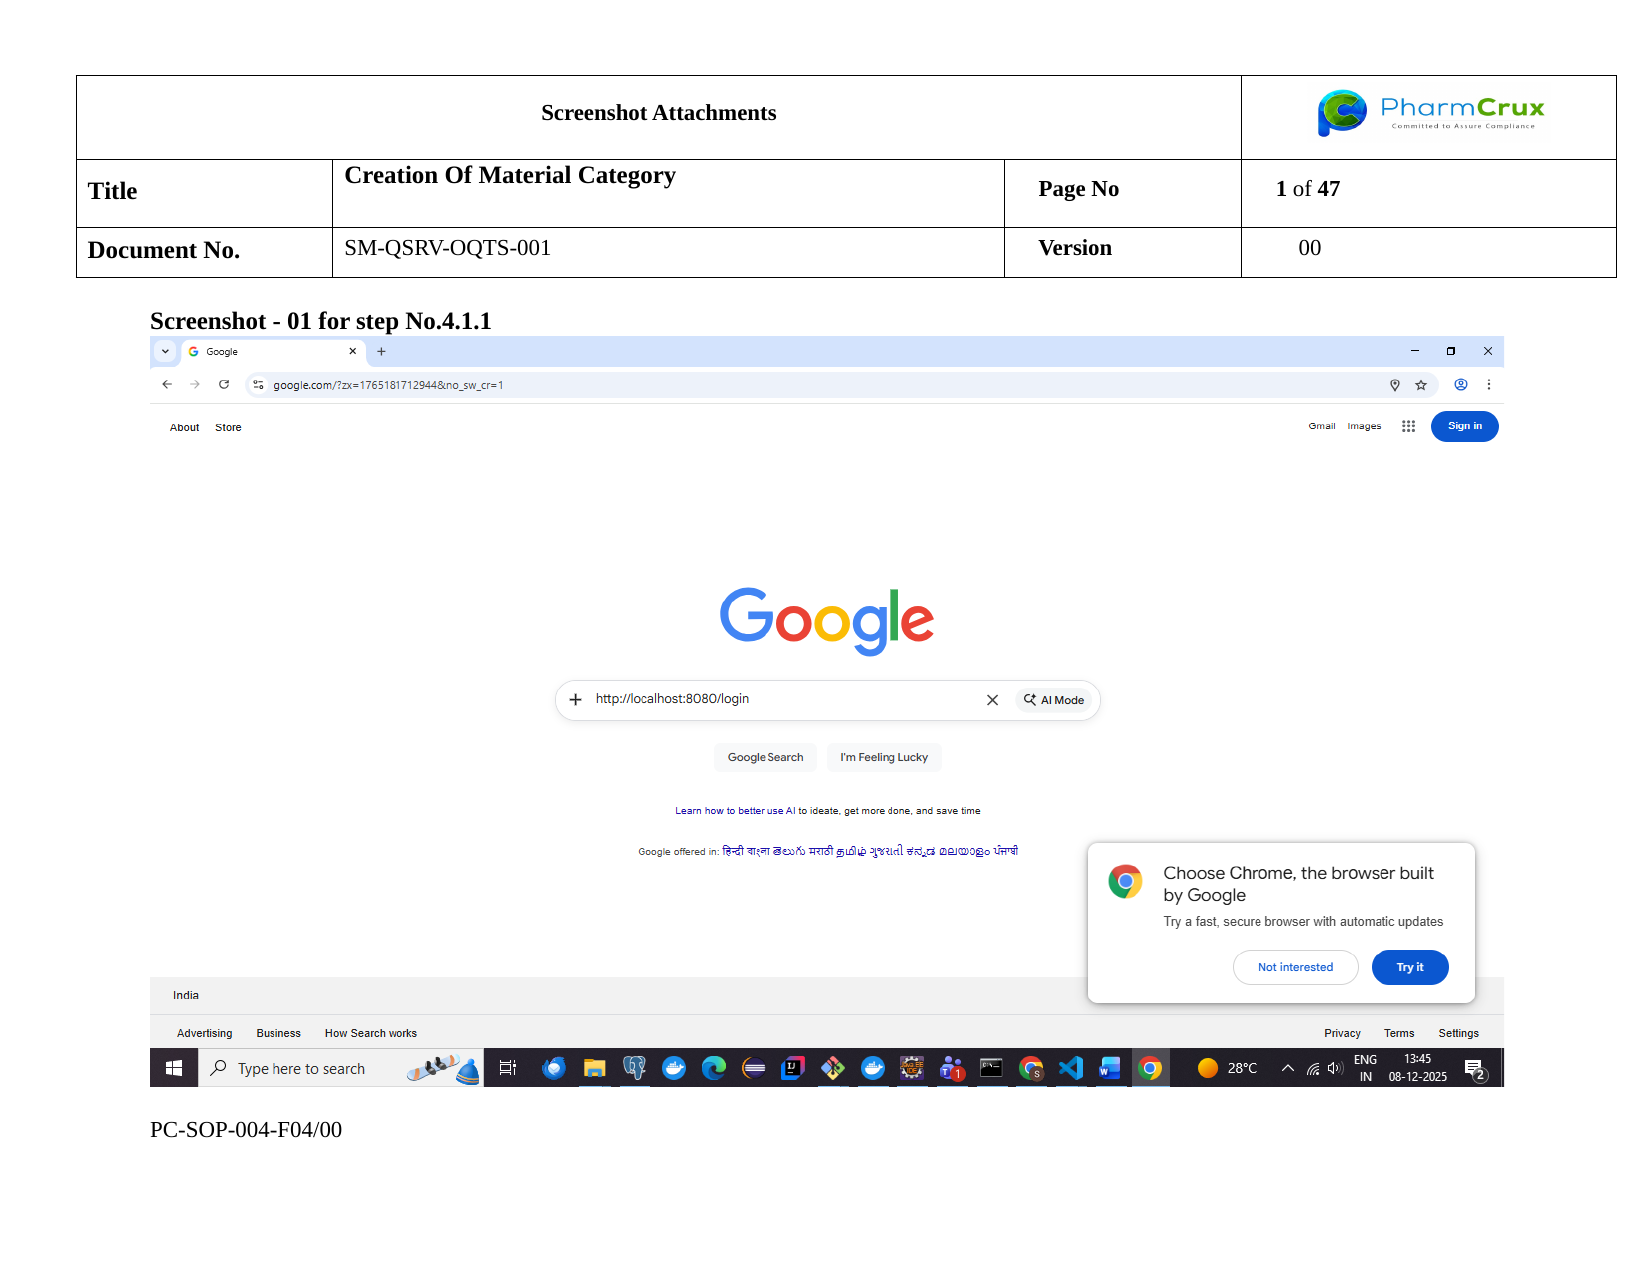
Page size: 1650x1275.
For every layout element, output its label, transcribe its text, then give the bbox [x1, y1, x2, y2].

text Screenshot - 01 for step No.4.1.1 [150, 306, 1500, 336]
picture [1307, 82, 1551, 143]
picture [150, 336, 1505, 1087]
